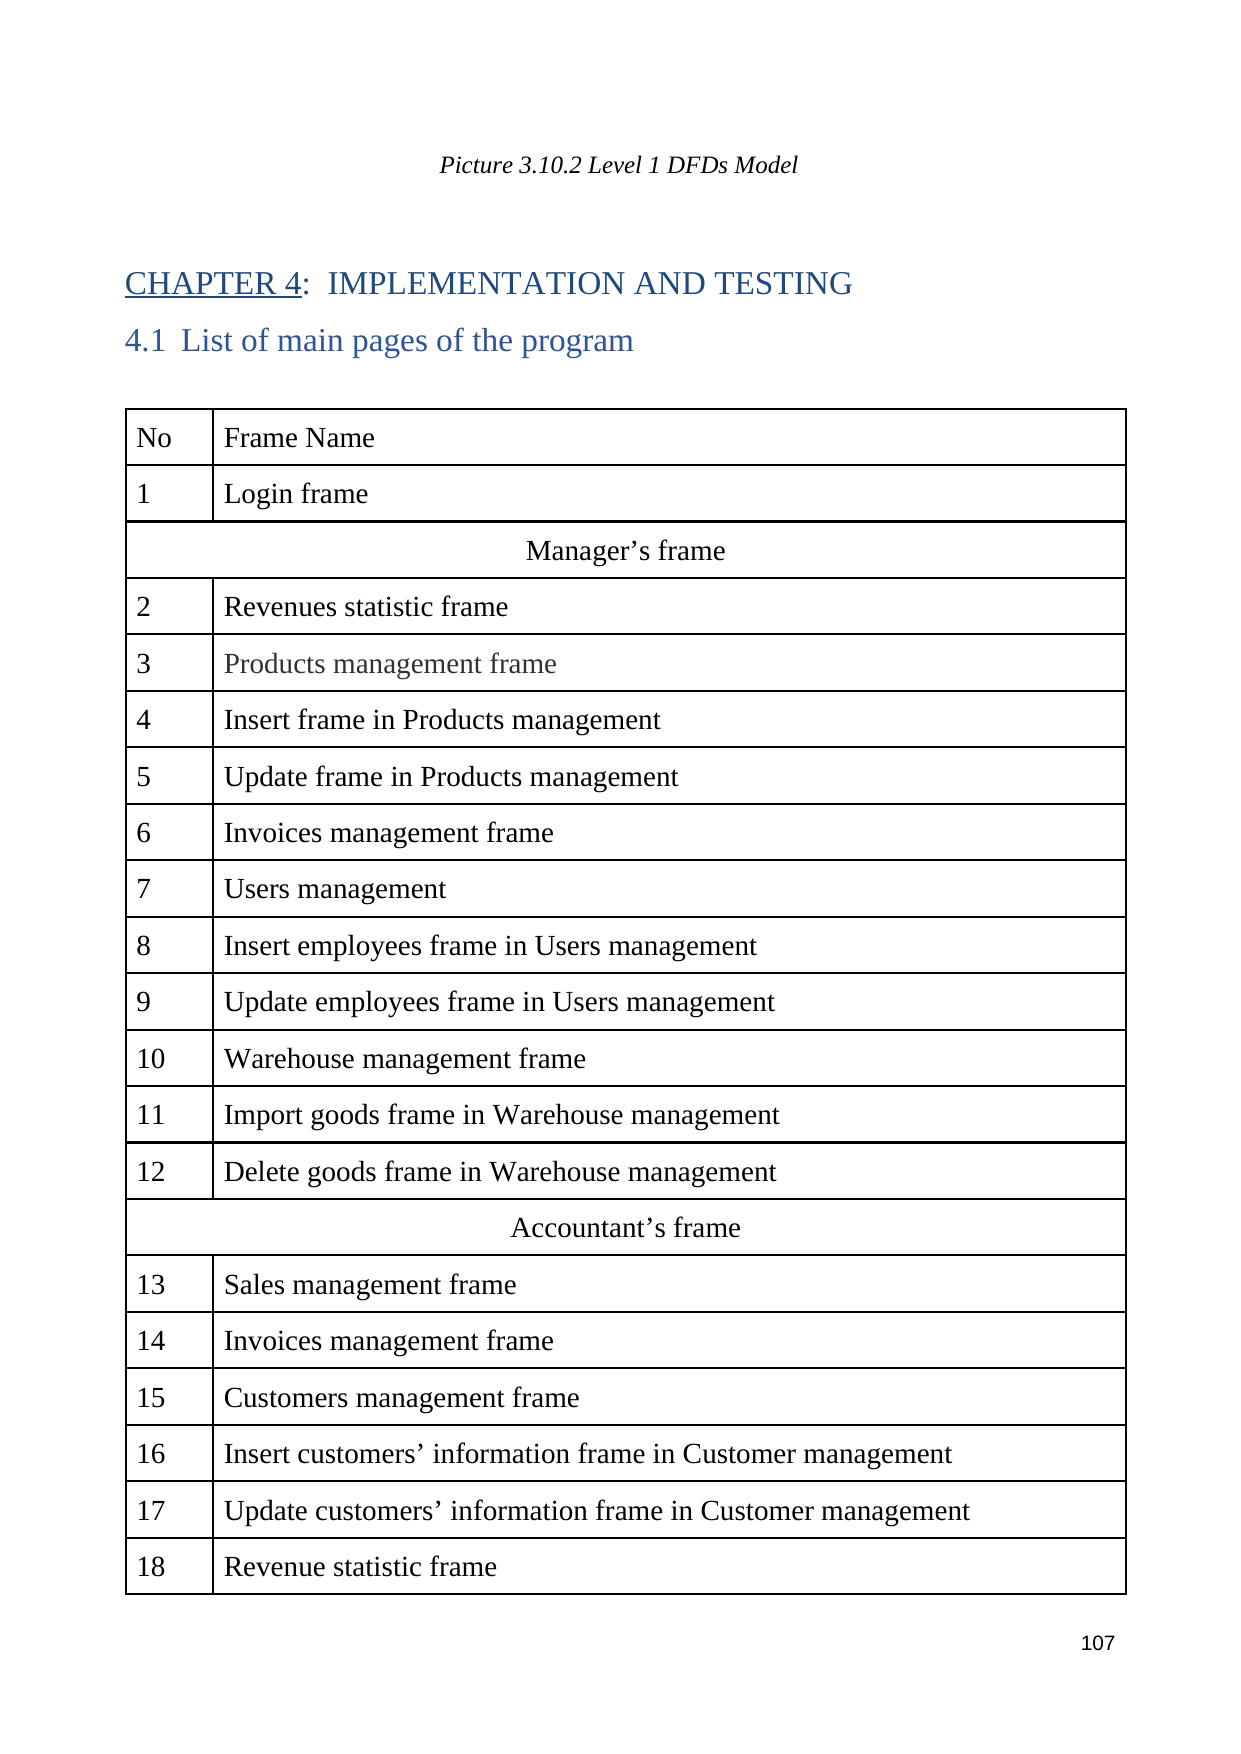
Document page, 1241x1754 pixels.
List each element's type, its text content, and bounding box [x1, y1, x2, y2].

table_cell 7 [127, 861, 212, 916]
table_cell 1 [127, 466, 212, 520]
table_cell 6 [127, 805, 212, 859]
table_cell 8 [127, 918, 212, 972]
table_cell 15 [127, 1369, 212, 1424]
subtitle Picture 3.10.2 Level 1 DFDs Model [124, 150, 1115, 179]
table_cell Users management [214, 861, 1125, 916]
table_cell Delete goods frame in Warehouse management [214, 1144, 1125, 1198]
table_cell Revenues statistic frame [214, 579, 1125, 633]
table_cell 17 [127, 1482, 212, 1537]
table_cell Accountant’s frame [127, 1200, 1125, 1254]
subtitle 4.1 List of main pages of the program [124, 320, 1115, 358]
table_cell 9 [127, 974, 212, 1028]
table_cell Update employees frame in Users management [214, 974, 1125, 1028]
table_cell 3 [127, 635, 212, 690]
table_cell Manager’s frame [127, 523, 1125, 577]
table_cell Import goods frame in Warehouse management [214, 1087, 1125, 1141]
table_cell Customers management frame [214, 1369, 1125, 1424]
table_cell 12 [127, 1144, 212, 1198]
table_cell Invoices management frame [214, 805, 1125, 859]
subtitle CHAPTER 4: IMPLEMENTATION AND TESTING [124, 263, 1115, 302]
table_cell Products management frame [214, 635, 1125, 690]
table_cell 11 [127, 1087, 212, 1141]
table_cell 2 [127, 579, 212, 633]
table_cell 18 [127, 1539, 212, 1593]
table_cell Insert employees frame in Users management [214, 918, 1125, 972]
table_cell Warehouse management frame [214, 1031, 1125, 1085]
table_cell 4 [127, 692, 212, 746]
table_cell Invoices management frame [214, 1313, 1125, 1367]
table_cell 14 [127, 1313, 212, 1367]
table_cell Login frame [214, 466, 1125, 520]
table_cell Insert customers’ information frame in Customer management [214, 1426, 1125, 1480]
table_cell Revenue statistic frame [214, 1539, 1125, 1593]
table_header Frame Name [214, 410, 1125, 464]
table_cell Sales management frame [214, 1256, 1125, 1311]
table_cell 13 [127, 1256, 212, 1311]
table_cell 5 [127, 748, 212, 803]
table_cell Update customers’ information frame in Customer management [214, 1482, 1125, 1537]
table_cell 10 [127, 1031, 212, 1085]
table_cell 16 [127, 1426, 212, 1480]
table_cell Update frame in Products management [214, 748, 1125, 803]
table_cell Insert frame in Products management [214, 692, 1125, 746]
table_header No [127, 410, 212, 464]
